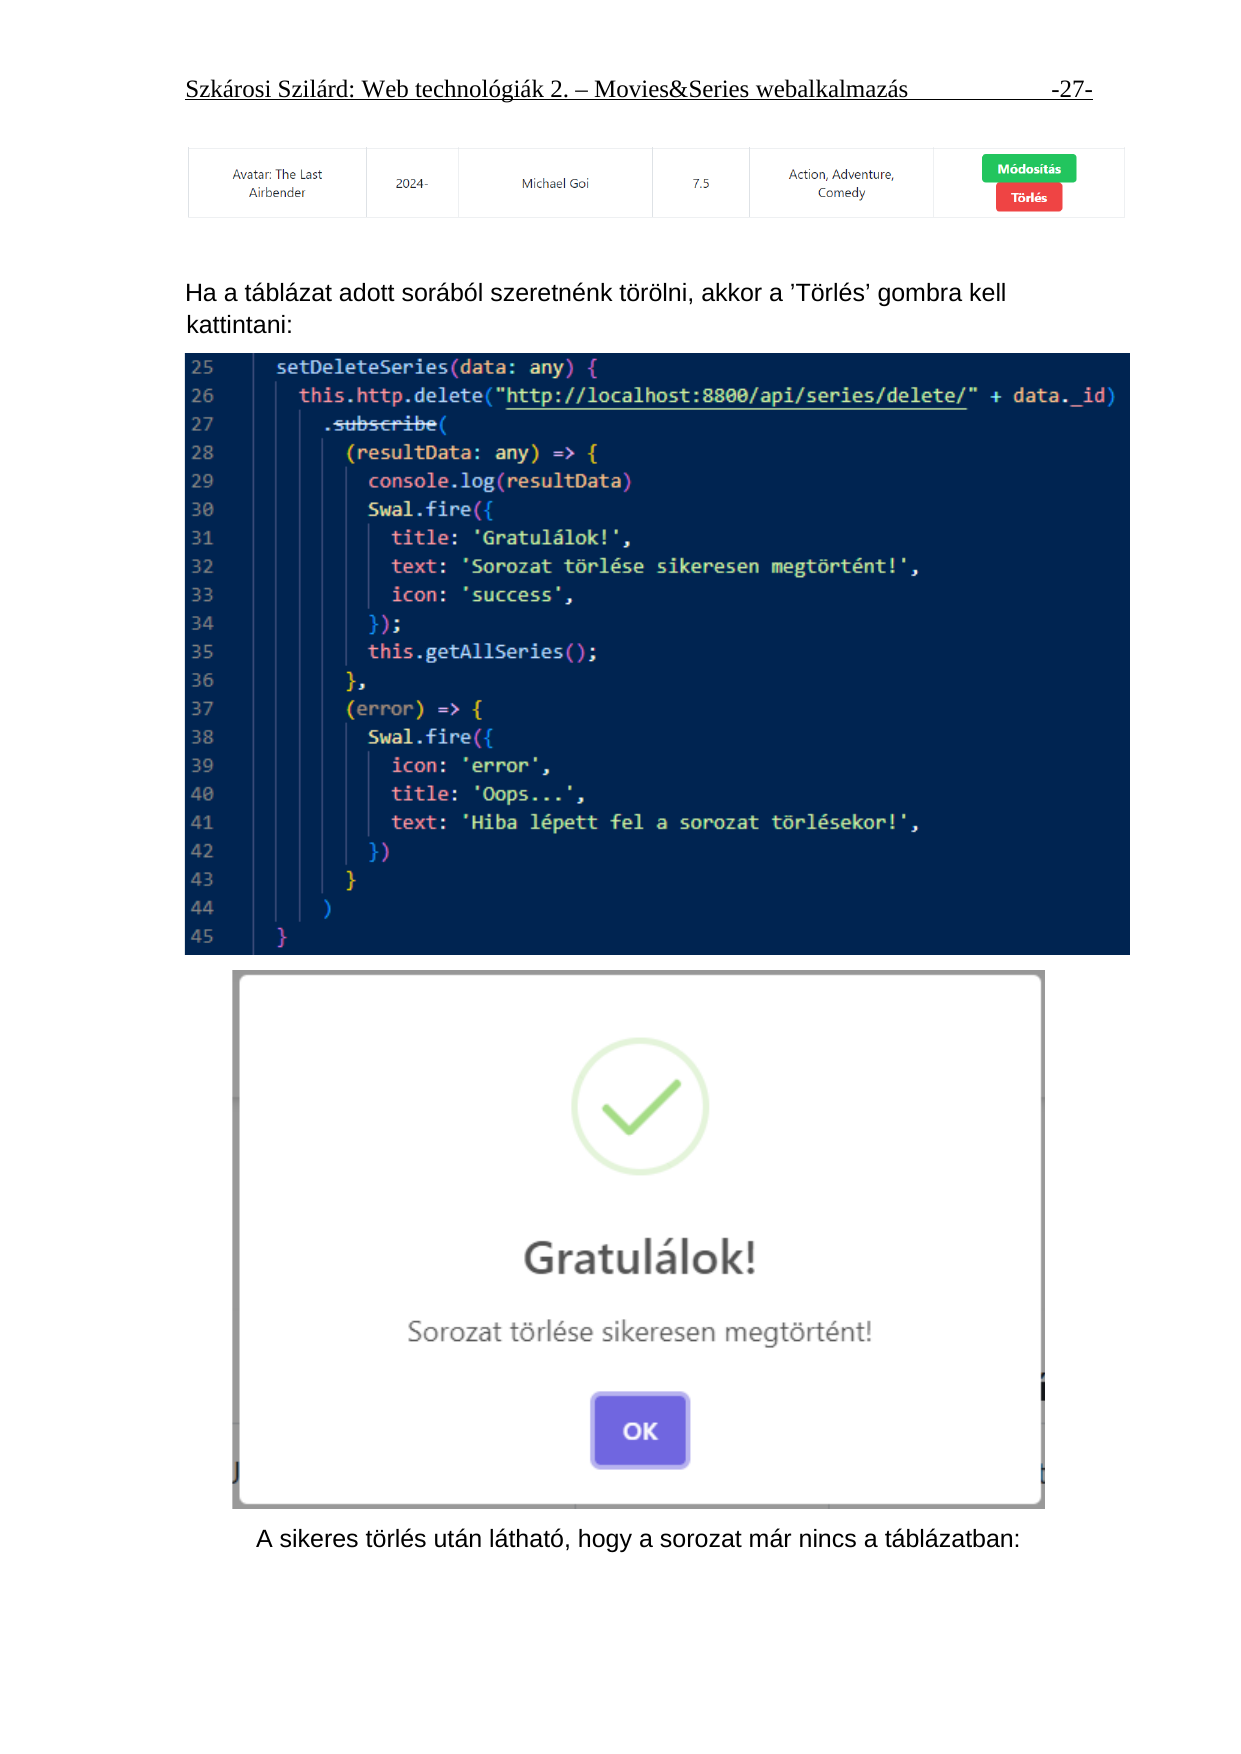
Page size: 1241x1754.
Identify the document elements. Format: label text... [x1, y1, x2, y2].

picture [184, 353, 1130, 955]
picture [232, 970, 1045, 1509]
text A sikeres törlés után látható, hogy a sorozat már nincs a táblázatban: [185, 1524, 1093, 1553]
picture [184, 147, 1130, 219]
text Ha a táblázat adott sorából szeretnénk törölni, akkor a ’Törlés’ gombra kell kattintani: [185, 278, 1093, 338]
